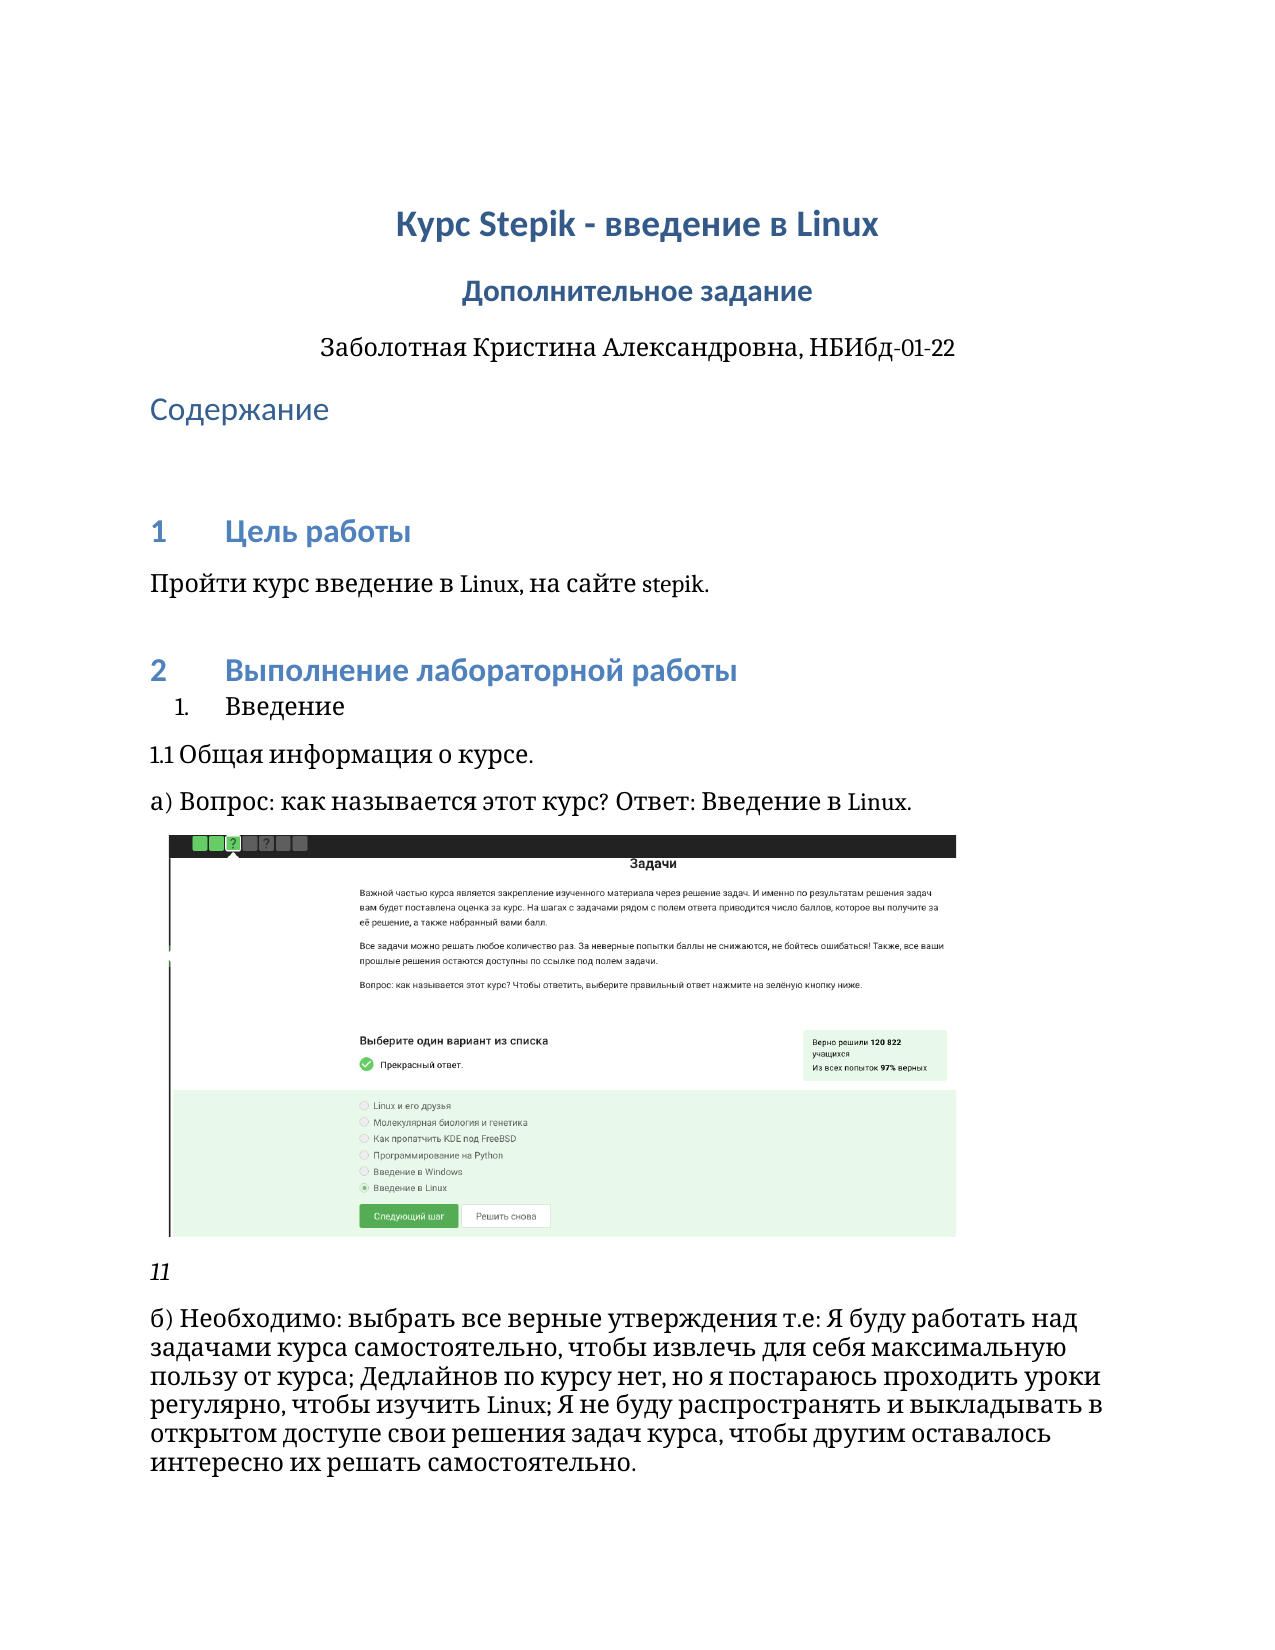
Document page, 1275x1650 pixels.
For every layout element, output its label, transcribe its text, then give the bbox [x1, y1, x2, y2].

text б) Необходимо: выбрать все верные утверждения т.е: Я буду работать над задачами курса самостоятельно, чтобы извлечь для себя максимальную пользу от курса; Дедлайнов по курсу нет, но я постараюсь проходить уроки регулярно, чтобы изучить Linux; Я не буду распространять и выкладывать в открытом доступе свои решения задач курса, чтобы другим оставалось интересно их решать самостоятельно. [150, 1305, 1125, 1477]
text Заболотная Кристина Александровна, НБИбд-01-22 [150, 334, 1125, 363]
list Введение [175, 693, 1125, 722]
picture [168, 835, 957, 1237]
subtitle 1 Цель работы [150, 510, 1125, 551]
text 1.1 Общая информация о курсе. [150, 741, 1125, 769]
text 11 [150, 1257, 1125, 1286]
subtitle 2 Выполнение лабораторной работы [150, 649, 1125, 689]
subtitle Дополнительное задание [150, 271, 1125, 309]
text Пройти курс введение в Linux, на сайте stepik. [150, 570, 1125, 599]
title Курс Stepik - введение в Linux [150, 200, 1125, 246]
text а) Вопрос: как называется этот курс? Ответ: Введение в Linux. [150, 788, 1125, 817]
